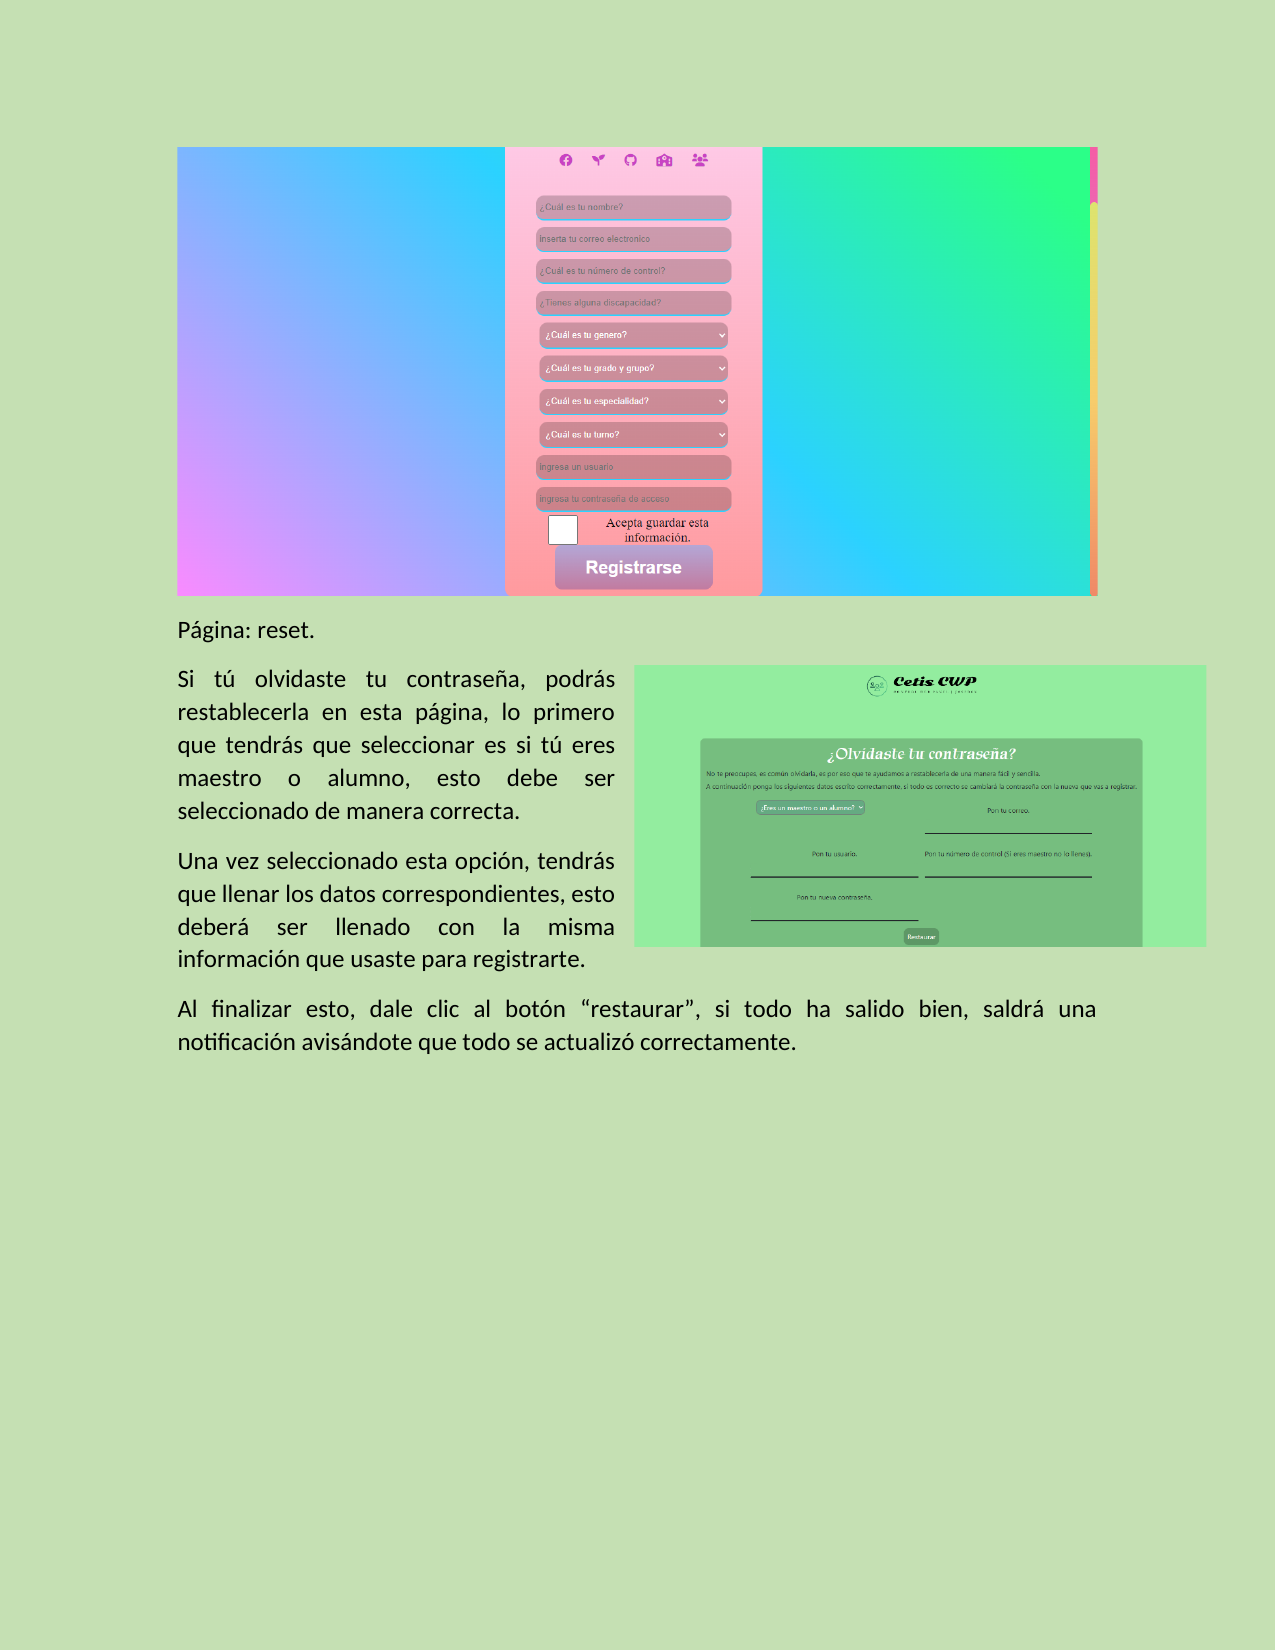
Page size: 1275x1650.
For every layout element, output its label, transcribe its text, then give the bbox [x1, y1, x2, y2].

text Al finalizar esto, dale clic al botón “restaurar”, si todo ha salido bien, saldrá una notificación avisándote que todo se actualizó correctamente. [177, 993, 1098, 1057]
picture [634, 665, 1207, 947]
picture [177, 147, 1098, 596]
text Una vez seleccionado esta opción, tendrás que llenar los datos correspondientes, esto deberá ser llenado con la misma información que usaste para registrarte. [177, 845, 1098, 974]
text Si tú olvidaste tu contraseña, podrás restablecerla en esta página, lo primero que tendrás que seleccionar es si tú eres maestro o alumno, esto debe ser seleccionado de manera correcta. [177, 663, 1098, 826]
text Página: reset. [177, 614, 1098, 644]
